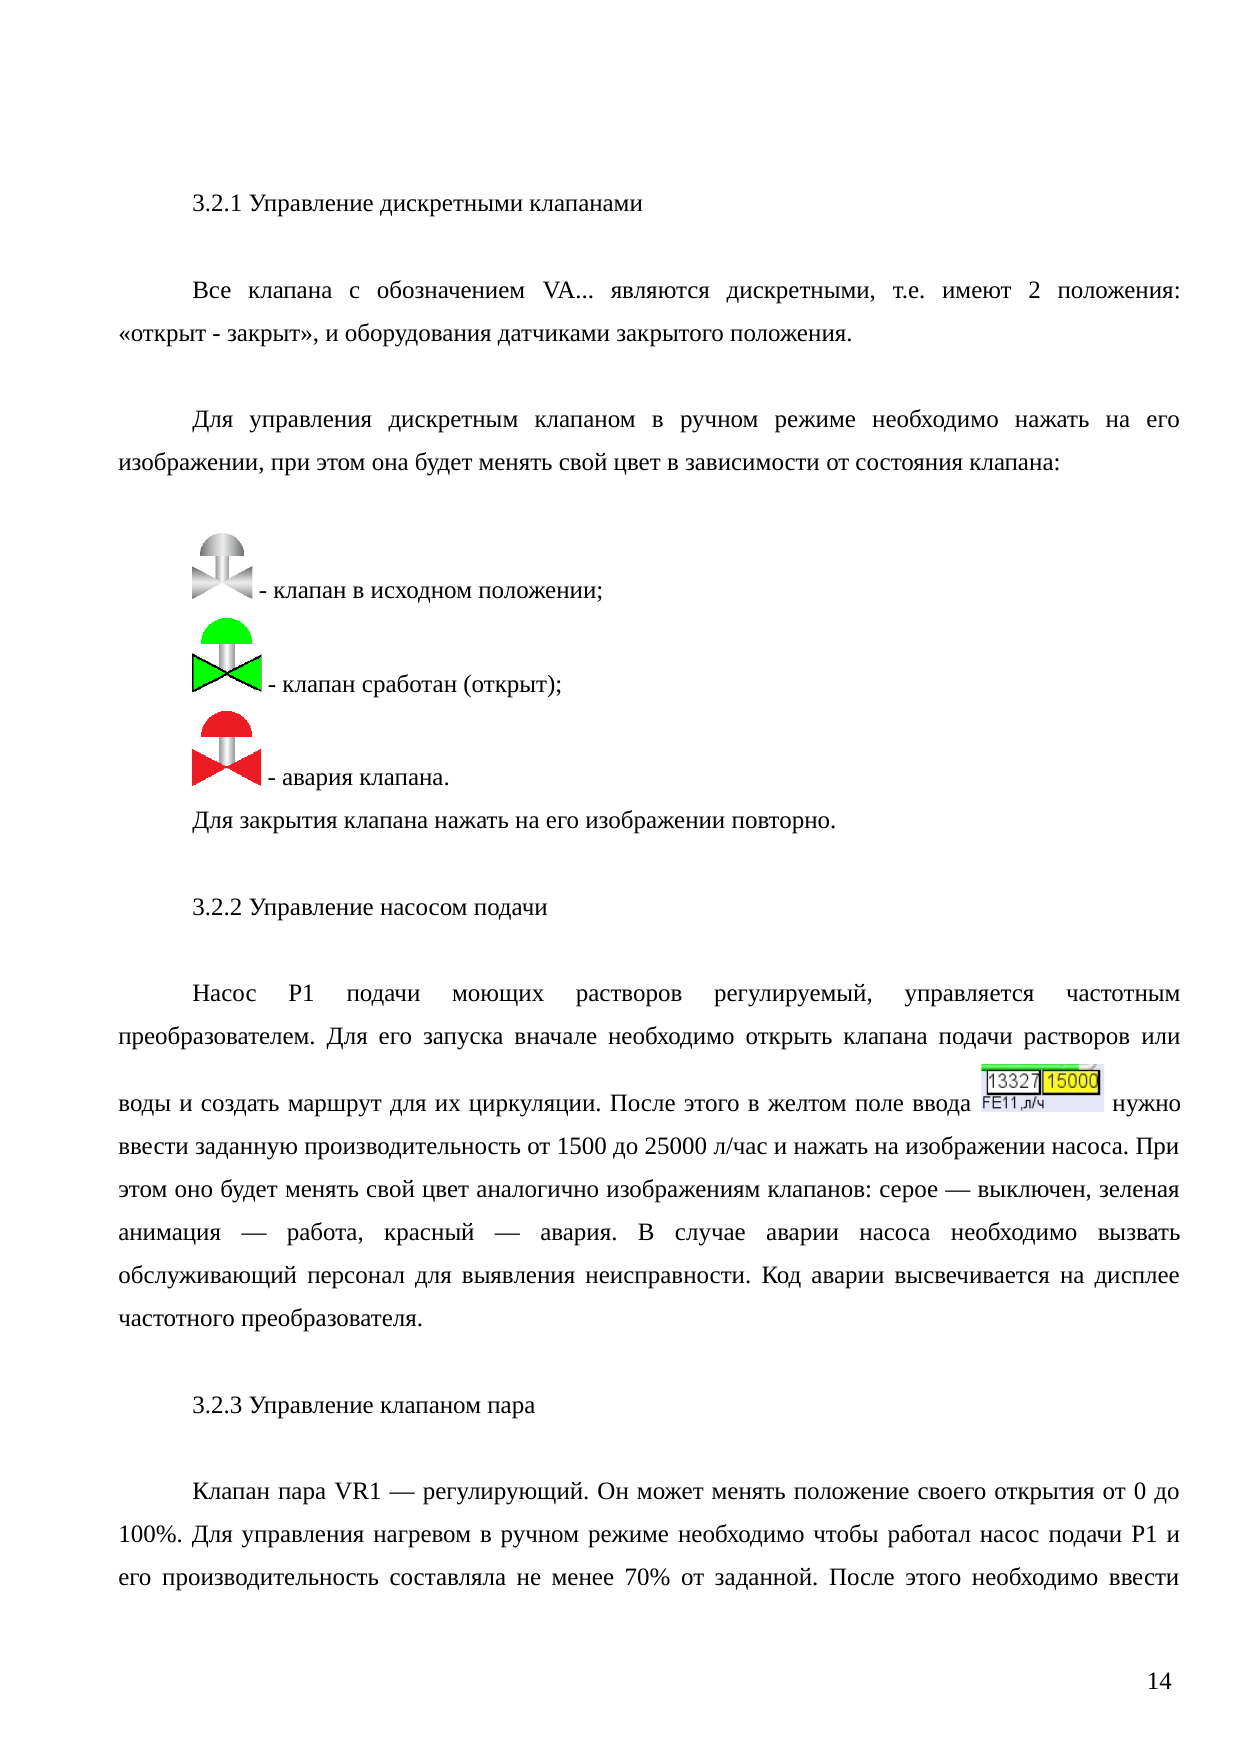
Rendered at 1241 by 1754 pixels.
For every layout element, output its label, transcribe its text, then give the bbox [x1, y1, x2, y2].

text 3.2.1 Управление дискретными клапанами [118, 188, 1181, 217]
text 3.2.3 Управление клапаном пара [118, 1390, 1181, 1418]
text - авария клапана. [118, 712, 1181, 791]
picture [981, 1064, 1105, 1112]
text - клапан в исходном положении; [118, 533, 1181, 604]
text - клапан сработан (открыт); [118, 618, 1181, 697]
text Насос Р1 подачи моющих растворов регулируемый, управляется частотным преобразователем. Для его запуска вначале необходимо открыть клапана подачи растворов или воды и создать маршрут для их циркуляции. После этого в желтом поле ввода нужно ввести заданную производительность от 1500 до 25000 л/час и нажать на изображении насоса. При этом оно будет менять свой цвет аналогично изображениям клапанов: серое — выключен, зеленая анимация — работа, красный — авария. В случае аварии насоса необходимо вызвать обслуживающий персонал для выявления неисправности. Код аварии высвечивается на дисплее частотного преобразователя. [118, 978, 1181, 1332]
picture [192, 533, 253, 599]
text Все клапана с обозначением VA... являются дискретными, т.е. имеют 2 положения: «открыт - закрыт», и оборудования датчиками закрытого положения. [118, 275, 1181, 347]
text Для закрытия клапана нажать на его изображении повторно. [118, 806, 1181, 834]
text 3.2.2 Управление насосом подачи [118, 892, 1181, 921]
text Для управления дискретным клапаном в ручном режиме необходимо нажать на его изображении, при этом она будет менять свой цвет в зависимости от состояния клапана: [118, 404, 1181, 476]
picture [192, 711, 262, 786]
picture [192, 618, 262, 692]
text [118, 1476, 1181, 1591]
